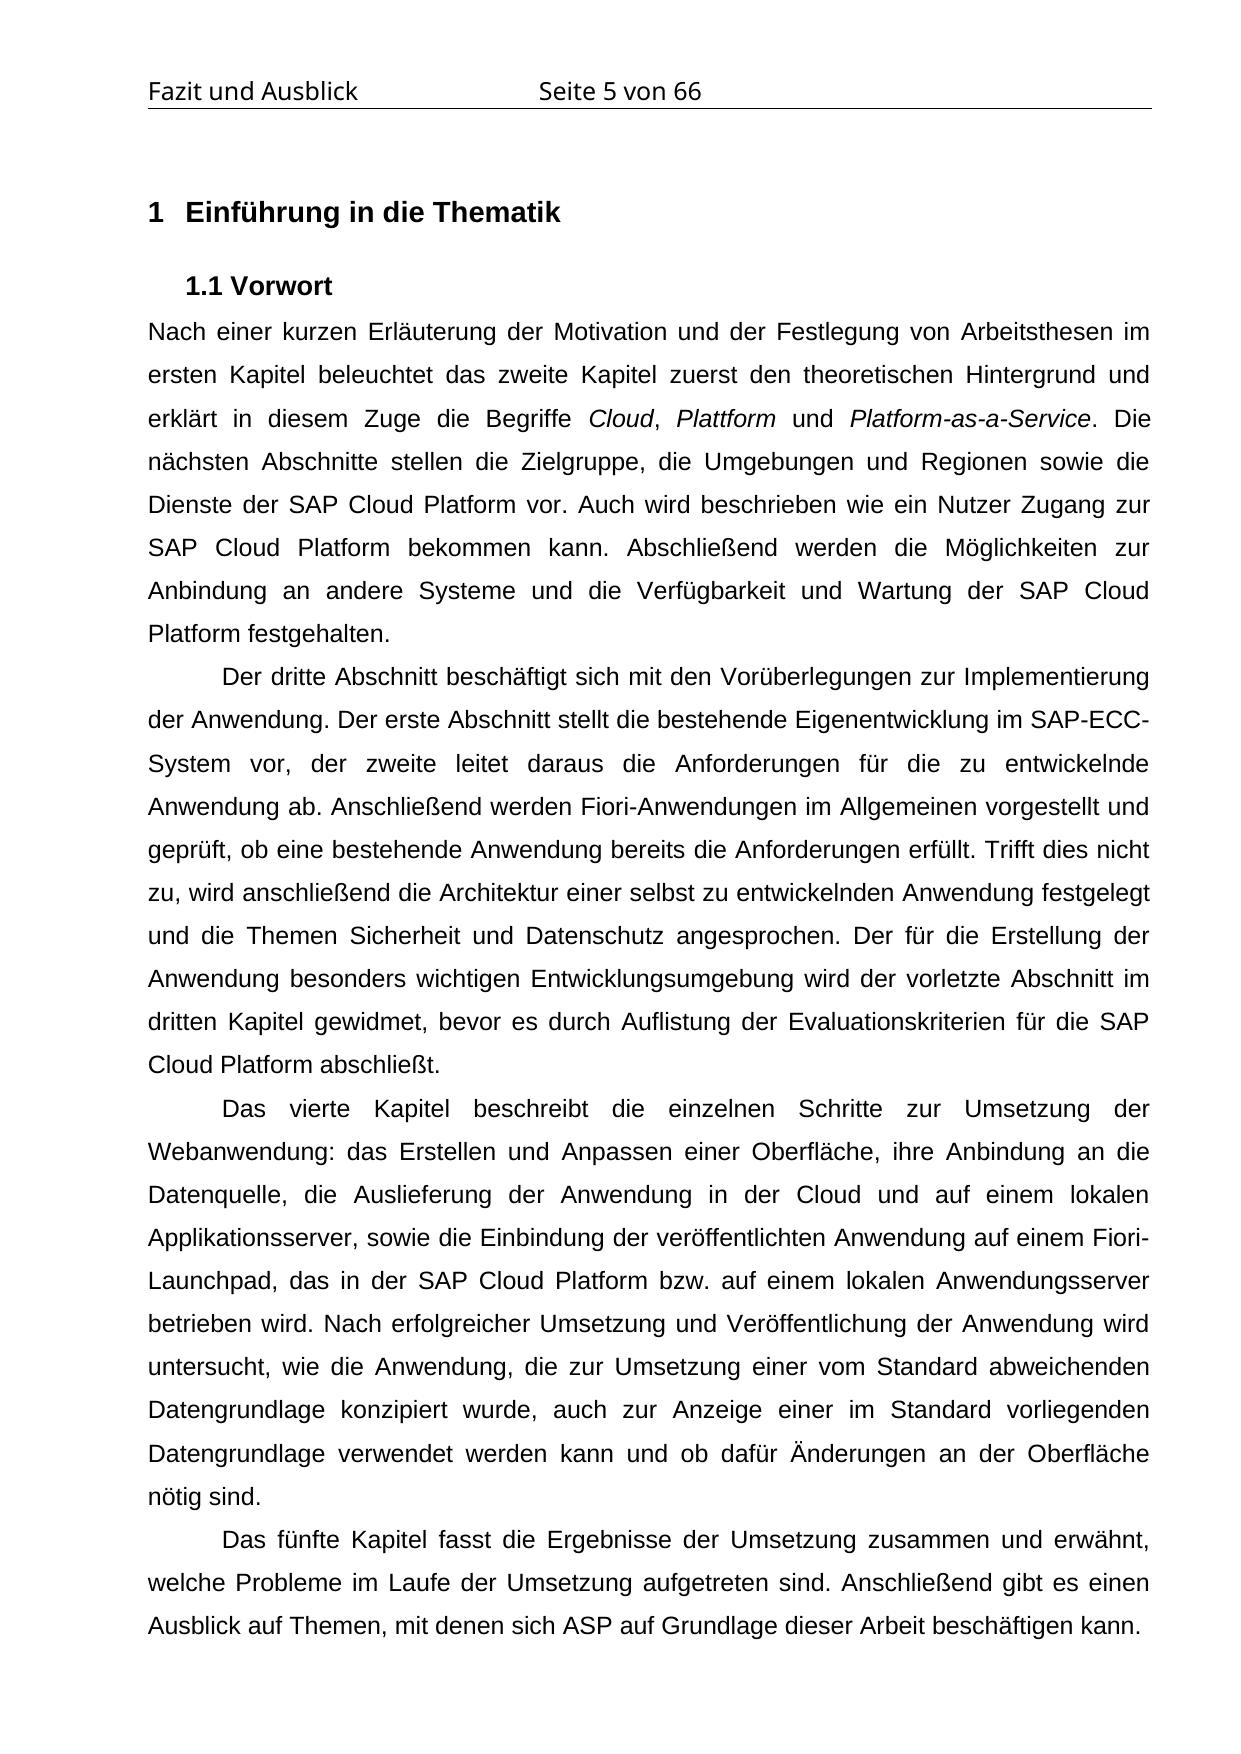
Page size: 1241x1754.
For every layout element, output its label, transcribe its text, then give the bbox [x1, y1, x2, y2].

text Der dritte Abschnitt beschäftigt sich mit den Vorüberlegungen zur Implementierung der Anwendung. Der erste Abschnitt stellt die bestehende Eigenentwicklung im SAP-ECC-System vor, der zweite leitet daraus die Anforderungen für die zu entwickelnde Anwendung ab. Anschließend werden Fiori-Anwendungen im Allgemeinen vorgestellt und geprüft, ob eine bestehende Anwendung bereits die Anforderungen erfüllt. Trifft dies nicht zu, wird anschließend die Architektur einer selbst zu entwickelnden Anwendung festgelegt und die Themen Sicherheit und Datenschutz angesprochen. Der für die Erstellung der Anwendung besonders wichtigen Entwicklungsumgebung wird der vorletzte Abschnitt im dritten Kapitel gewidmet, bevor es durch Auflistung der Evaluationskriterien für die SAP Cloud Platform abschließt. [148, 662, 1152, 1079]
text Das vierte Kapitel beschreibt die einzelnen Schritte zur Umsetzung der Webanwendung: das Erstellen und Anpassen einer Oberfläche, ihre Anbindung an die Datenquelle, die Auslieferung der Anwendung in der Cloud und auf einem lokalen Applikationsserver, sowie die Einbindung der veröffentlichten Anwendung auf einem Fiori-Launchpad, das in der SAP Cloud Platform bzw. auf einem lokalen Anwendungsserver betrieben wird. Nach erfolgreicher Umsetzung und Veröffentlichung der Anwendung wird untersucht, wie die Anwendung, die zur Umsetzung einer vom Standard abweichenden Datengrundlage konzipiert wurde, auch zur Anzeige einer im Standard vorliegenden Datengrundlage verwendet werden kann und ob dafür Änderungen an der Oberfläche nötig sind. [148, 1093, 1152, 1510]
subtitle Einführung in die Thematik [148, 195, 1152, 229]
text Das fünfte Kapitel fasst die Ergebnisse der Umsetzung zusammen und erwähnt, welche Probleme im Laufe der Umsetzung aufgetreten sind. Anschließend gibt es einen Ausblick auf Themen, mit denen sich ASP auf Grundlage dieser Arbeit beschäftigen kann. [148, 1525, 1152, 1640]
text Nach einer kurzen Erläuterung der Motivation und der Festlegung von Arbeitsthesen im ersten Kapitel beleuchtet das zweite Kapitel zuerst den theoretischen Hintergrund und erklärt in diesem Zuge die Begriffe Cloud, Plattform und Platform-as-a-Service. Die nächsten Abschnitte stellen die Zielgruppe, die Umgebungen und Regionen sowie die Dienste der SAP Cloud Platform vor. Auch wird beschrieben wie ein Nutzer Zugang zur SAP Cloud Platform bekommen kann. Abschließend werden die Möglichkeiten zur Anbindung an andere Systeme und die Verfügbarkeit und Wartung der SAP Cloud Platform festgehalten. [148, 317, 1152, 648]
subtitle Vorwort [185, 270, 1152, 302]
